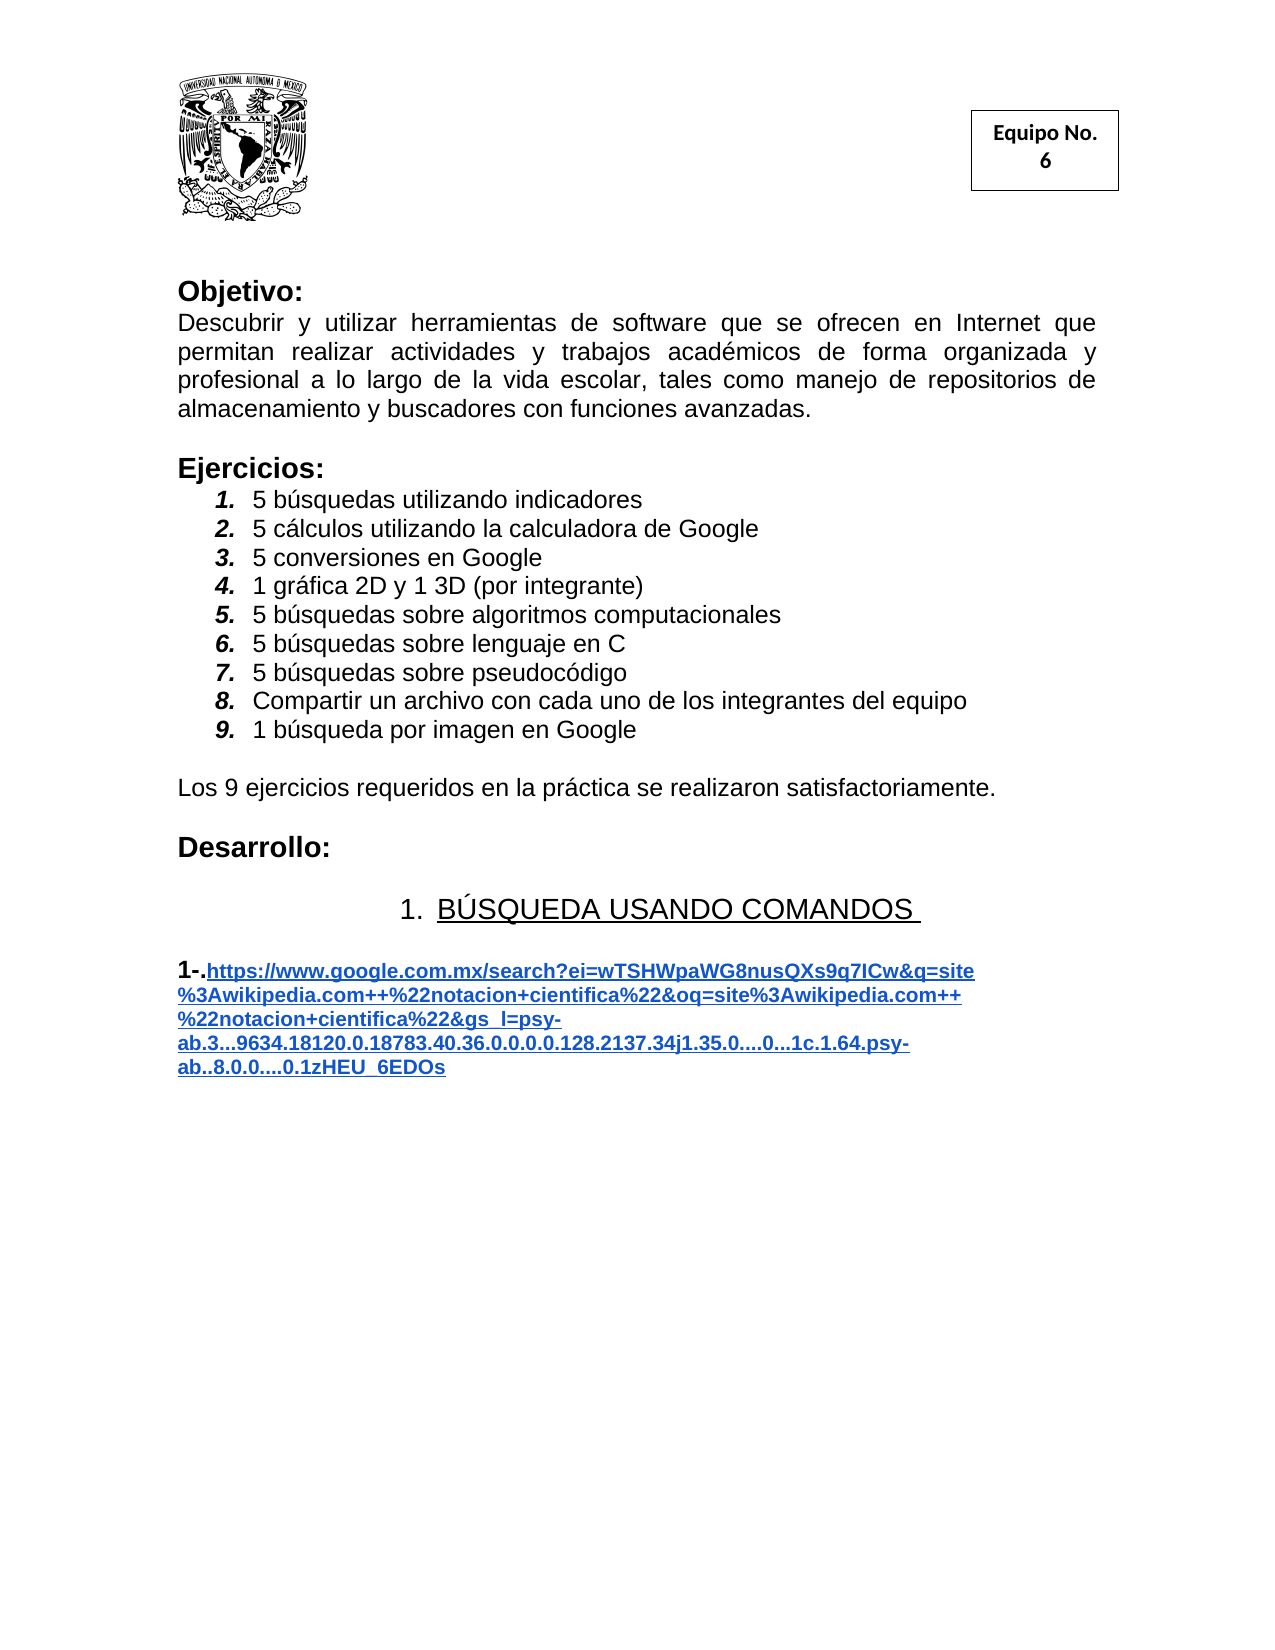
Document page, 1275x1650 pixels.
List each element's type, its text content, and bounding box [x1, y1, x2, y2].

list 5 cálculos utilizando la calculadora de Google [215, 514, 1098, 542]
text Desarrollo: [177, 830, 1098, 863]
list 5 búsquedas sobre algoritmos computacionales [215, 600, 1098, 629]
list 5 conversiones en Google [215, 542, 1098, 571]
list 1 gráfica 2D y 1 3D (por integrante) [215, 571, 1098, 600]
text Ejercicios: [177, 451, 1098, 485]
picture [177, 73, 308, 221]
text 1-.https://www.google.com.mx/search?ei=wTSHWpaWG8nusQXs9q7ICw&q=site%3Awikipedia.com++%22notacion+cientifica%22&oq=site%3Awikipedia.com++%22notacion+cientifica%22&gs_l=psy-ab.3...9634.18120.0.18783.40.36.0.0.0.0.128.2137.34j1.35.0....0...1c.1.64.psy-ab..8.0.0....0.1zHEU_6EDOs [177, 954, 1098, 1079]
list 5 búsquedas sobre pseudocódigo [215, 657, 1098, 686]
text Los 9 ejercicios requeridos en la práctica se realizaron satisfactoriamente. [177, 772, 1098, 801]
list 1 búsqueda por imagen en Google [215, 715, 1098, 744]
list 5 búsquedas utilizando indicadores [215, 485, 1098, 514]
list BÚSQUEDA USANDO COMANDOS [215, 892, 1098, 926]
list Compartir un archivo con cada uno de los integrantes del equipo [215, 686, 1098, 715]
text Descubrir y utilizar herramientas de software que se ofrecen en Internet que permitan realizar actividades y trabajos académicos de forma organizada y profesional a lo largo de la vida escolar, tales como manejo de repositorios de almacenamiento y buscadores con funciones avanzadas. [177, 308, 1098, 423]
text Objetivo: [177, 274, 1098, 308]
list 5 búsquedas sobre lenguaje en C [215, 629, 1098, 657]
